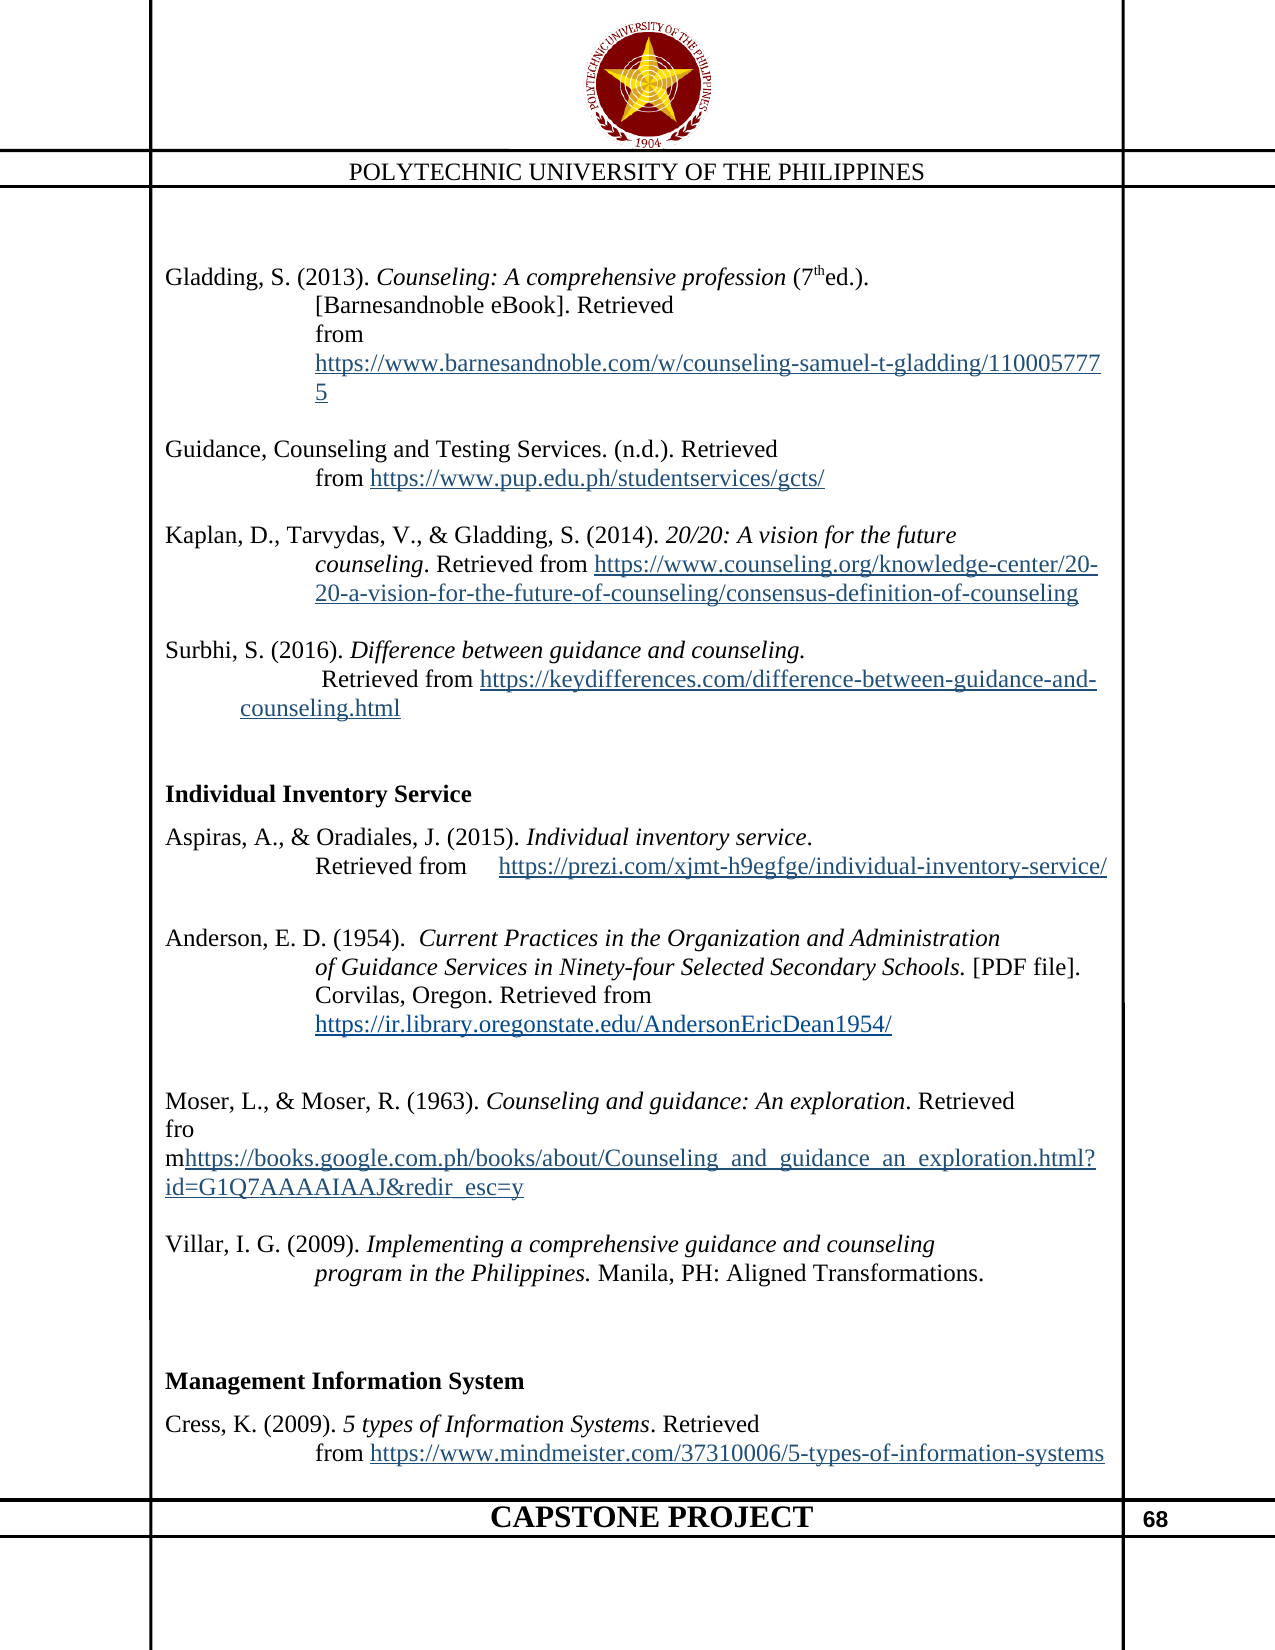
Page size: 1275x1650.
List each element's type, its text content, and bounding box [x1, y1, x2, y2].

text Kaplan, D., Tarvydas, V., & Gladding, S. (2014). 20/20: A vision for the future [165, 521, 1110, 549]
text Management Information System [165, 1366, 1110, 1394]
text Gladding, S. (2013). Counseling: A comprehensive profession (7thed.). [165, 262, 1110, 291]
text program in the Philippines. Manila, PH: Aligned Transformations. [240, 1258, 1110, 1287]
text counseling. Retrieved from https://www.counseling.org/knowledge-center/20-20-a-vision-for-the-future-of-counseling/consensus-definition-of-counseling [315, 549, 1110, 607]
text Anderson, E. D. (1954). Current Practices in the Organization and Administration [165, 923, 1110, 952]
text Moser, L., & Moser, R. (1963). Counseling and guidance: An exploration. Retrieved fromhttps://books.google.com.ph/books/about/Counseling_and_guidance_an_exploration.html?id=G1Q7AAAAIAAJ&redir_esc=y [165, 1086, 1110, 1201]
text Aspiras, A., & Oradiales, J. (2015). Individual inventory service. [165, 822, 1110, 851]
text Villar, I. G. (2009). Implementing a comprehensive guidance and counseling [165, 1229, 1110, 1258]
text Retrieved from https://prezi.com/xjmt-h9egfge/individual-inventory-service/ [240, 851, 1110, 880]
text Individual Inventory Service [165, 779, 1110, 808]
text [Barnesandnoble eBook]. Retrieved [240, 291, 1110, 319]
text Guidance, Counseling and Testing Services. (n.d.). Retrieved [165, 434, 1110, 463]
text Surbhi, S. (2016). Difference between guidance and counseling. [165, 636, 1110, 664]
text from https://www.mindmeister.com/37310006/5-types-of-information-systems [240, 1438, 1110, 1466]
text Cress, K. (2009). 5 types of Information Systems. Retrieved [165, 1409, 1110, 1438]
picture [583, 20, 712, 149]
text from https://www.barnesandnoble.com/w/counseling-samuel-t-gladding/1100057775 [315, 319, 1110, 406]
text of Guidance Services in Ninety-four Selected Secondary Schools. [PDF file]. Corvilas, Oregon. Retrieved from https://ir.library.oregonstate.edu/AndersonEricDean1954/ [315, 952, 1110, 1038]
text Retrieved from https://keydifferences.com/difference-between-guidance-and-counseling.html [240, 664, 1110, 722]
text from https://www.pup.edu.ph/studentservices/gcts/ [315, 463, 1110, 492]
